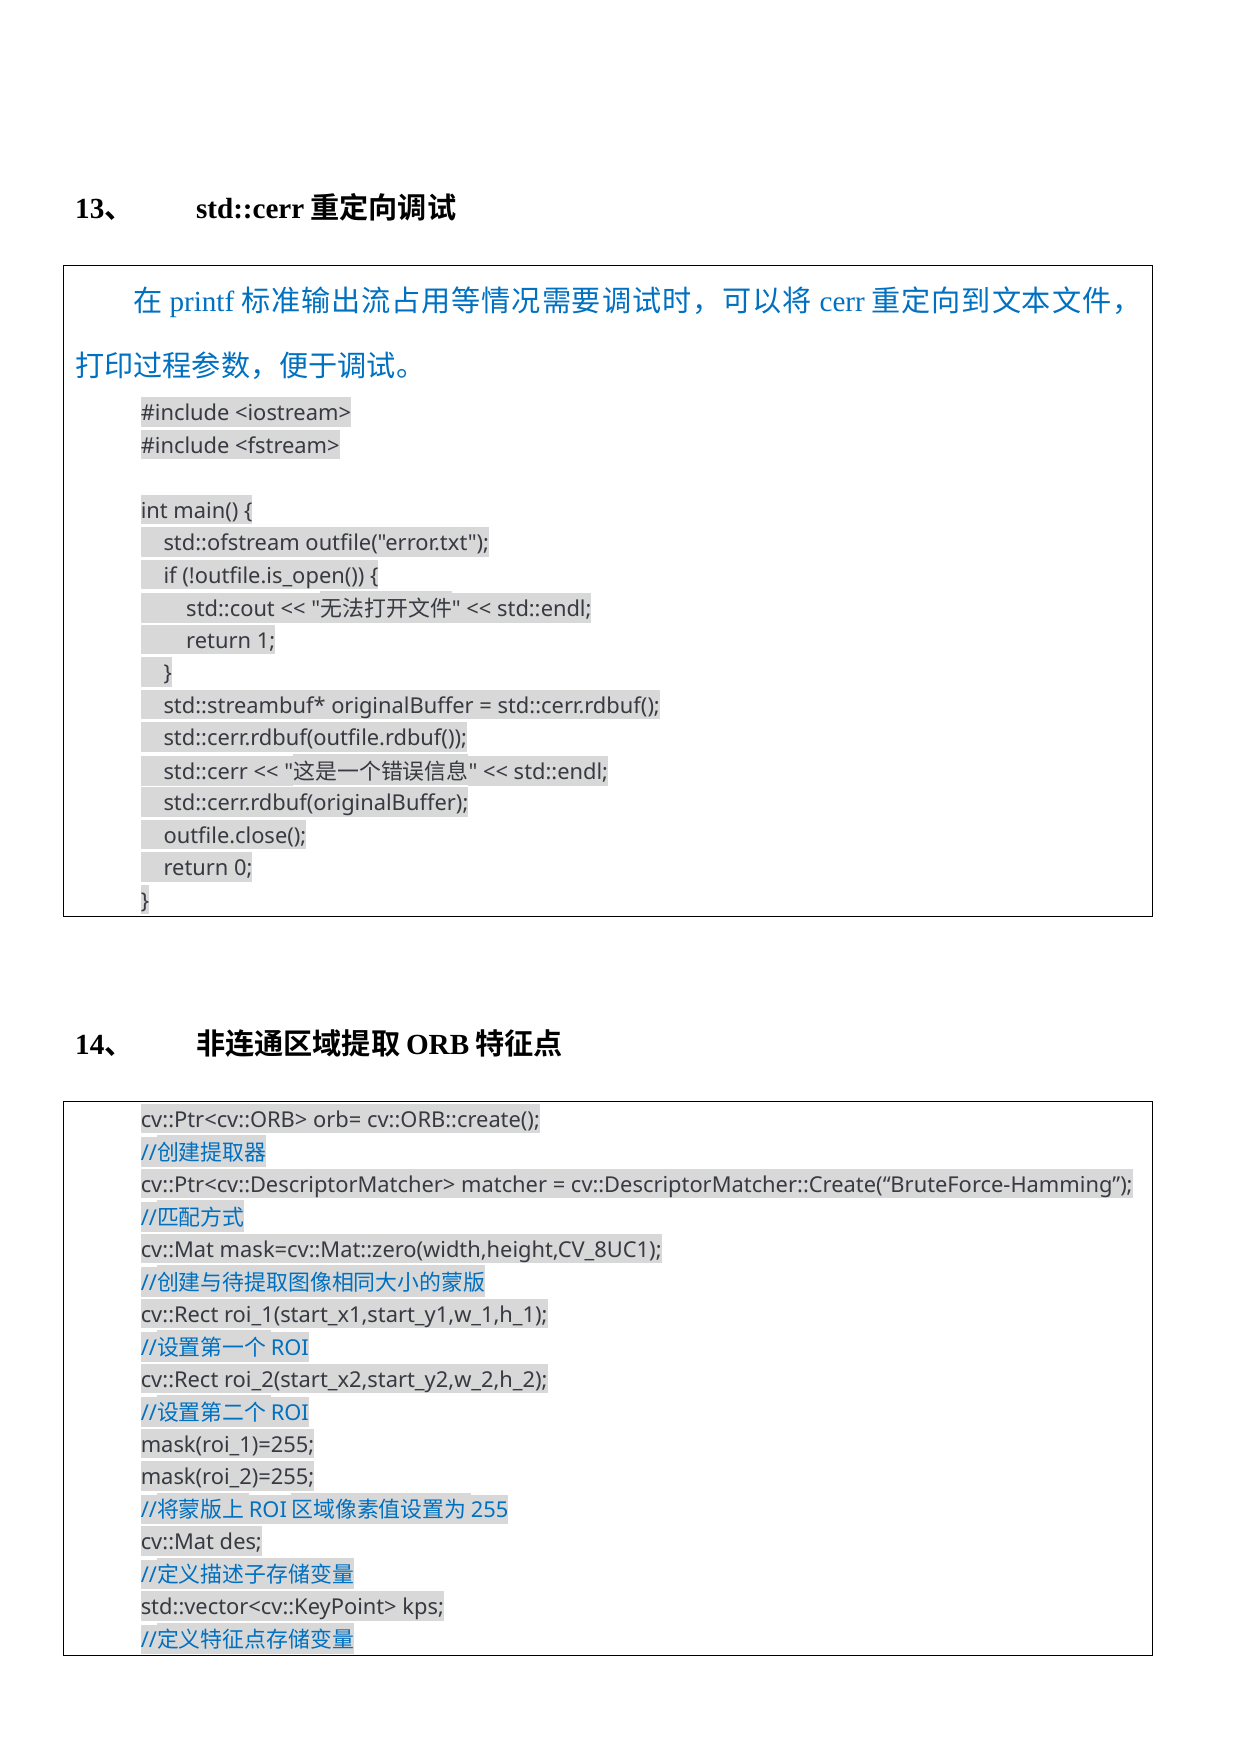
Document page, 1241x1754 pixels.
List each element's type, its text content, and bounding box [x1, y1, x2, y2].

subtitle std::cerr重定向调试 [75, 173, 1165, 238]
subtitle 非连通区域提取ORB特征点 [75, 1009, 1165, 1074]
table_header 在printf标准输出流占用等情况需要调试时，可以将cerr重定向到文本文件，打印过程参数，便于调试。 #include <iostream> #include <fstream> int main() { std::ofstream outfile("error.txt"); if (!outfile.is_open()) { std::cout << "无法打开文件" << std::endl; return 1; } std::streambuf* originalBuffer = std::cerr.rdbuf(); std::cerr.rdbuf(outfile.rdbuf()); std::cerr << "这是一个错误信息" << std::endl; std::cerr.rdbuf(originalBuffer); outfile.close(); return 0; } [64, 266, 1152, 916]
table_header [64, 1102, 1152, 1655]
